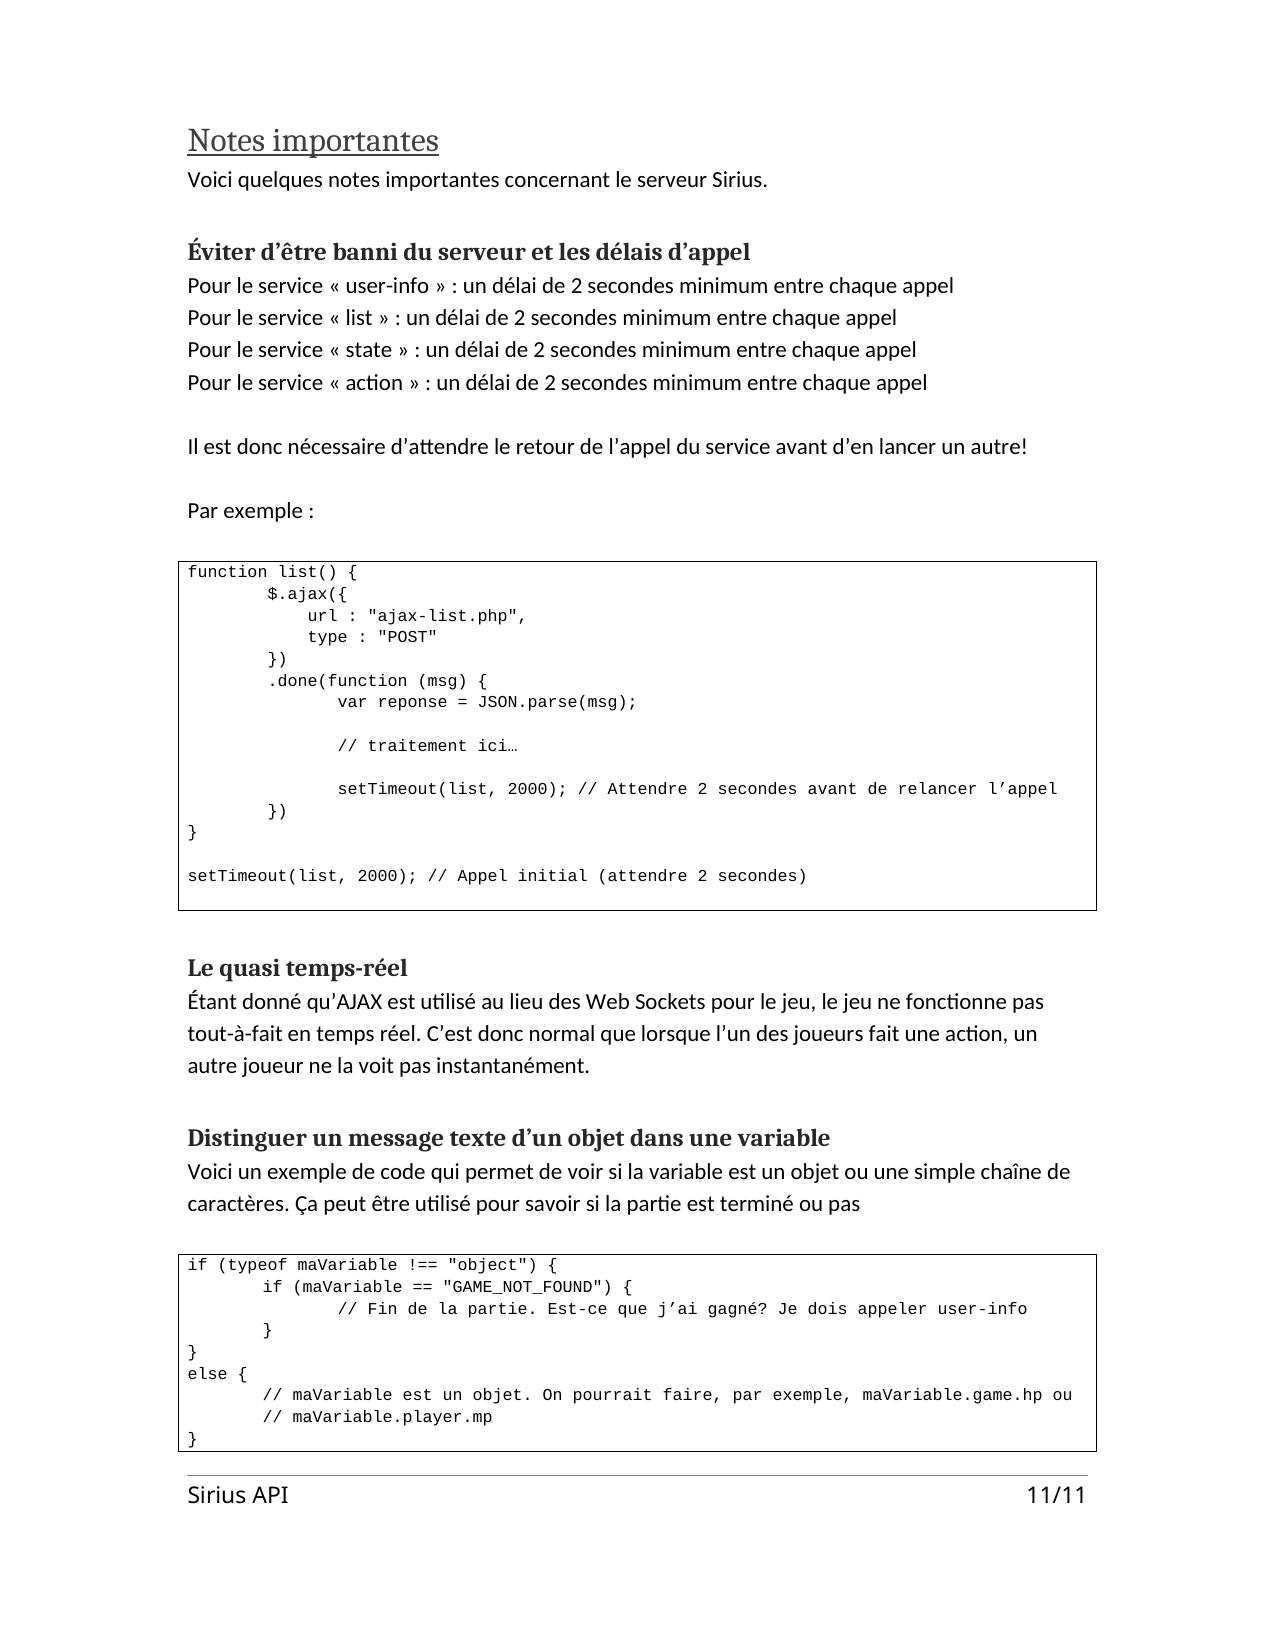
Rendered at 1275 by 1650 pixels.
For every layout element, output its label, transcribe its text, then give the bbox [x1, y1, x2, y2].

text }) [179, 799, 1096, 821]
text type : "POST" [179, 626, 1096, 647]
subtitle Éviter d’être banni du serveur et les délais d’appel [187, 238, 1088, 267]
text }) [179, 647, 1096, 669]
text // traitement ici… [179, 734, 1096, 756]
text else { [179, 1362, 1096, 1384]
subtitle Le quasi temps-réel [187, 954, 1088, 983]
text url : "ajax-list.php", [179, 604, 1096, 626]
text Voici un exemple de code qui permet de voir si la variable est un objet ou une simple chaîne de caractères. Ça peut être utilisé pour savoir si la partie est terminé ou pas [187, 1157, 1088, 1217]
text Pour le service « user-info » : un délai de 2 secondes minimum entre chaque appel [187, 271, 1088, 299]
text // maVariable.player.mp [179, 1406, 1096, 1427]
text function list() { [179, 562, 1096, 582]
text setTimeout(list, 2000); // Attendre 2 secondes avant de relancer l’appel [179, 777, 1096, 799]
text Voici quelques notes importantes concernant le serveur Sirius. [187, 165, 1088, 193]
text Par exemple : [187, 496, 1088, 524]
text } [179, 1341, 1096, 1362]
text } [179, 821, 1096, 843]
text .done(function (msg) { [179, 669, 1096, 691]
text // Fin de la partie. Est-ce que j’ai gagné? Je dois appeler user-info [179, 1297, 1096, 1319]
text if (typeof maVariable !== "object") { [179, 1255, 1096, 1276]
text if (maVariable == "GAME_NOT_FOUND") { [179, 1276, 1096, 1297]
text } [179, 1427, 1096, 1451]
text Il est donc nécessaire d’attendre le retour de l’appel du service avant d’en lancer un autre! [187, 432, 1088, 460]
text // maVariable est un objet. On pourrait faire, par exemple, maVariable.game.hp ou [179, 1384, 1096, 1406]
text Pour le service « action » : un délai de 2 secondes minimum entre chaque appel [187, 368, 1088, 396]
subtitle Distinguer un message texte d’un objet dans une variable [187, 1124, 1088, 1153]
text Étant donné qu’AJAX est utilisé au lieu des Web Sockets pour le jeu, le jeu ne fonctionne pas tout-à-fait en temps réel. C’est donc normal que lorsque l’un des joueurs fait une action, un autre joueur ne la voit pas instantanément. [187, 987, 1088, 1079]
text Pour le service « state » : un délai de 2 secondes minimum entre chaque appel [187, 335, 1088, 363]
text $.ajax({ [179, 582, 1096, 604]
text } [179, 1319, 1096, 1341]
text setTimeout(list, 2000); // Appel initial (attendre 2 secondes) [179, 864, 1096, 886]
subtitle Notes importantes [187, 121, 1088, 159]
text Pour le service « list » : un délai de 2 secondes minimum entre chaque appel [187, 303, 1088, 331]
text var reponse = JSON.parse(msg); [179, 691, 1096, 713]
